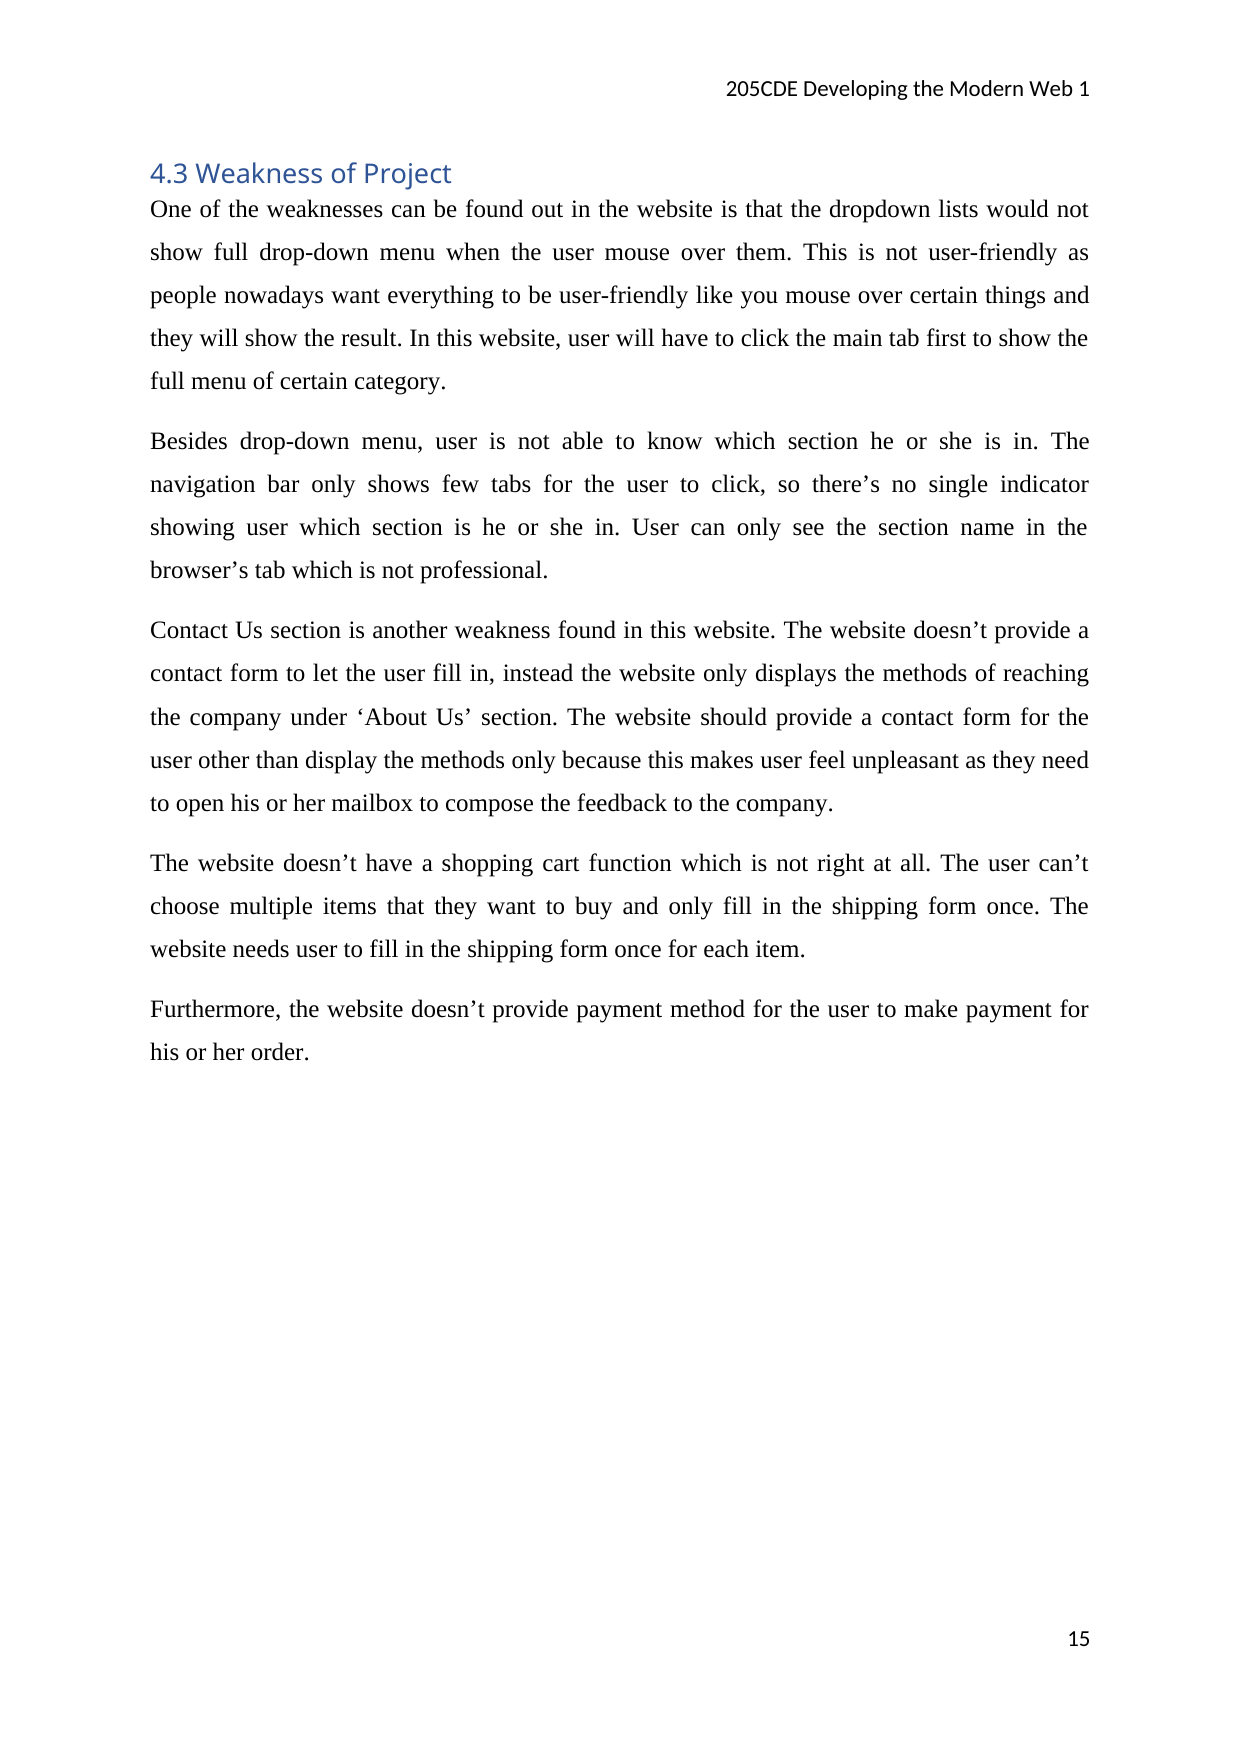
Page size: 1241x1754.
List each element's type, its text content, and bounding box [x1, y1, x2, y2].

text Contact Us section is another weakness found in this website. The website doesn’t provide a contact form to let the user fill in, instead the website only displays the methods of reaching the company under ‘About Us’ section. The website should provide a contact form for the user other than display the methods only because this makes user feel unpleasant as they need to open his or her mailbox to compose the feedback to the company. [150, 615, 1090, 817]
text Besides drop-down menu, user is not able to know which section he or she is in. The navigation bar only shows few tabs for the user to click, so there’s no single indicator showing user which section is he or she in. User can only see the section name in the browser’s tab which is not professional. [150, 426, 1090, 584]
text The website doesn’t have a shopping cart function which is not right at all. The user can’t choose multiple items that they want to buy and only fill in the shipping form once. The website needs user to fill in the shipping form once for each item. [150, 848, 1090, 963]
text One of the weaknesses can be found out in the website is that the dropdown lists would not show full drop-down menu when the user mouse over them. This is not user-friendly as people nowadays want everything to be user-friendly like you mouse over certain things and they will show the result. In this website, user will have to click the main tab first to show the full menu of certain category. [150, 194, 1090, 395]
text Furthermore, the website doesn’t provide payment method for the user to make payment for his or her order. [150, 994, 1090, 1066]
subtitle 4.3 Weakness of Project [150, 154, 1090, 191]
